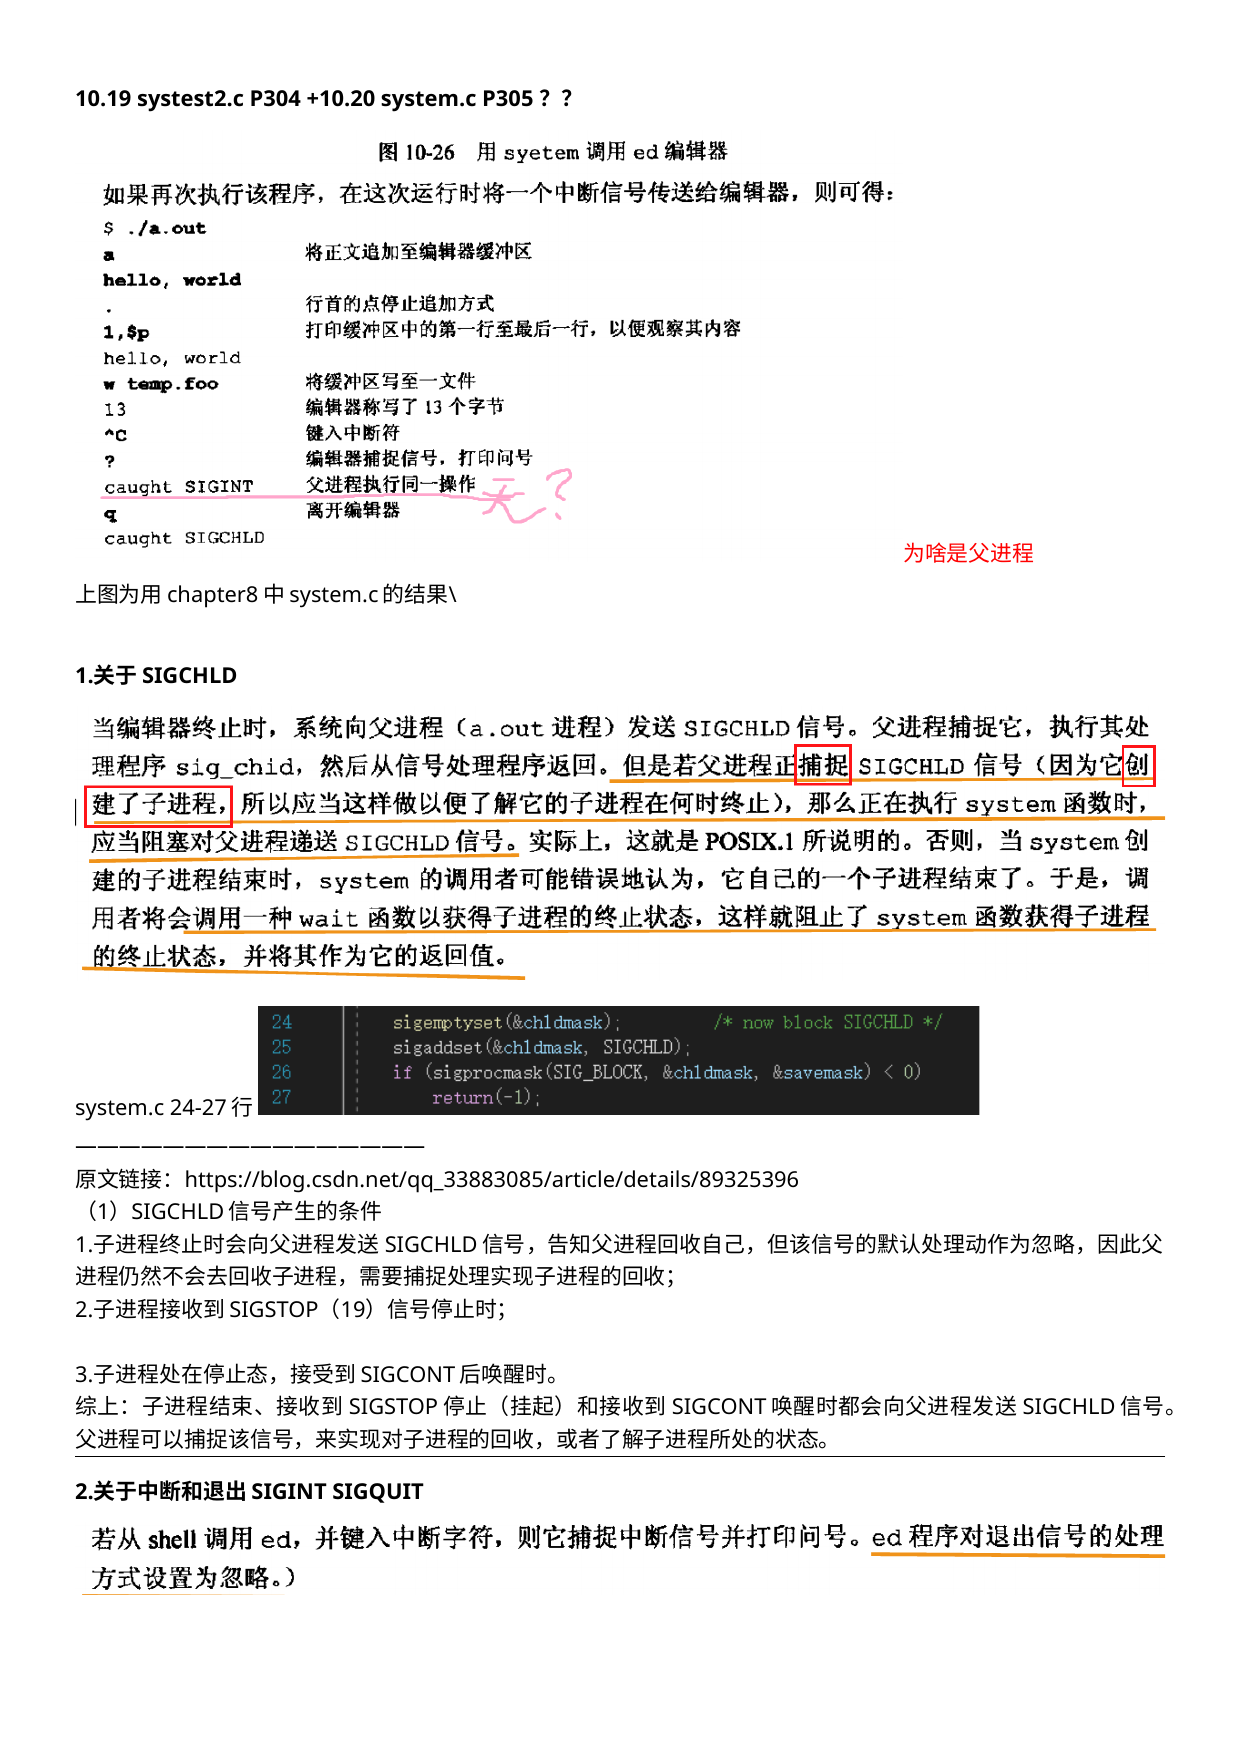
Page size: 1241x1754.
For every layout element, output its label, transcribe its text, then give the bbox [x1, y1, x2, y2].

text system.c 24-27行 [75, 999, 1165, 1129]
text （1）SIGCHLD信号产生的条件 [75, 1194, 1165, 1226]
subtitle 2.关于中断和退出SIGINT SIGQUIT [75, 1474, 1165, 1506]
text 1.子进程终止时会向父进程发送SIGCHLD信号，告知父进程回收自己，但该信号的默认处理动作为忽略，因此父进程仍然不会去回收子进程，需要捕捉处理实现子进程的回收； [75, 1226, 1165, 1291]
text ———————————————— [75, 1129, 1165, 1161]
subtitle 10.19 systest2.c P304 +10.20 system.c P305 ？？ [75, 81, 1165, 113]
text 2.子进程接收到SIGSTOP（19）信号停止时； [75, 1291, 1165, 1324]
text 3.子进程处在停止态，接受到SIGCONT后唤醒时。 [75, 1356, 1165, 1389]
text 综上：子进程结束、接收到SIGSTOP停止（挂起）和接收到SIGCONT唤醒时都会向父进程发送SIGCHLD信号。父进程可以捕捉该信号，来实现对子进程的回收，或者了解子进程所处的状态。 [75, 1389, 1165, 1456]
text 原文链接：https://blog.csdn.net/qq_33883085/article/details/89325396 [75, 1161, 1165, 1194]
text 上图为用chapter8中system.c的结果\ [75, 576, 1165, 609]
subtitle 1.关于SIGCHLD [75, 658, 1165, 690]
text 为啥是父进程 [75, 121, 1165, 576]
